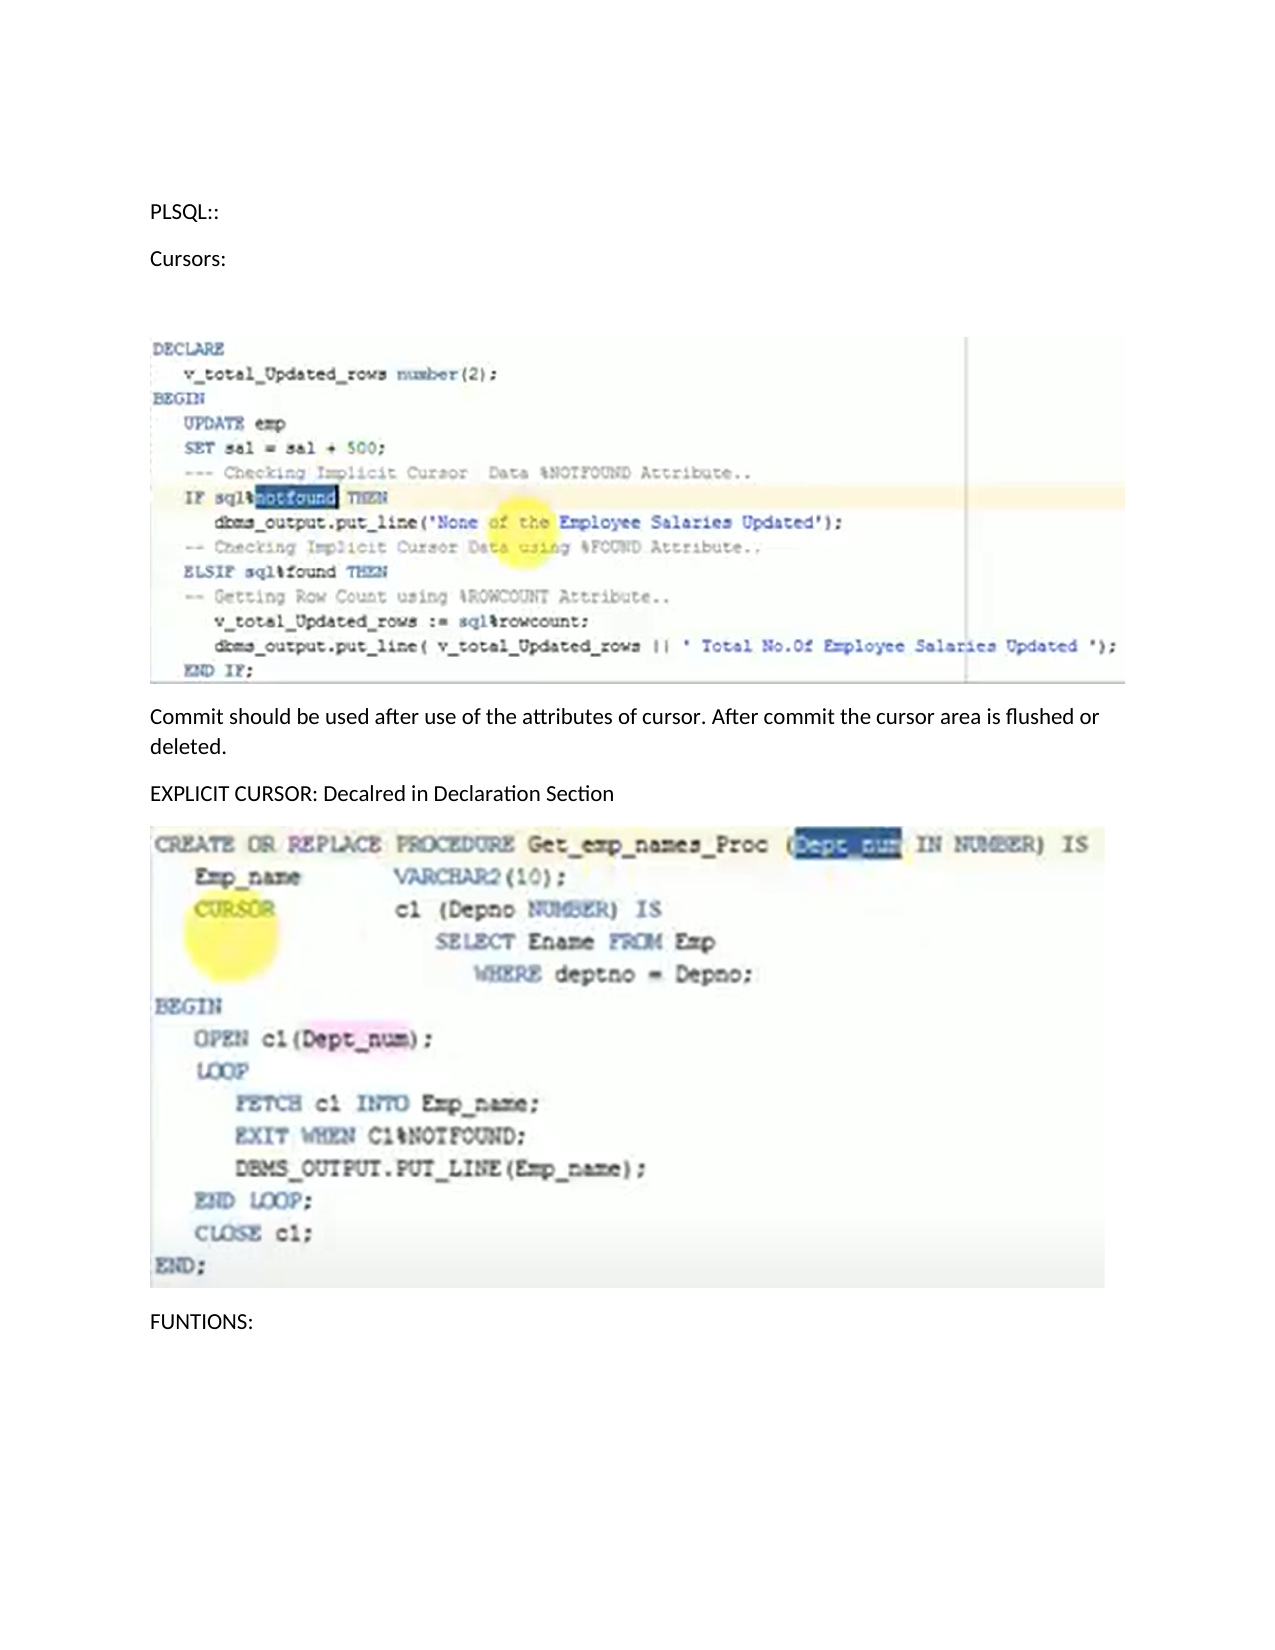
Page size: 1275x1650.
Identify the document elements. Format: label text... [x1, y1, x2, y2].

text EXPLICIT CURSOR: Decalred in Declaration Section [150, 779, 1125, 807]
text Cursors: [150, 244, 1125, 272]
text FUNTIONS: [150, 1307, 1125, 1335]
text Commit should be used after use of the attributes of cursor. After commit the cursor area is flushed or deleted. [150, 702, 1125, 760]
text PLSQL:: [150, 197, 1125, 225]
